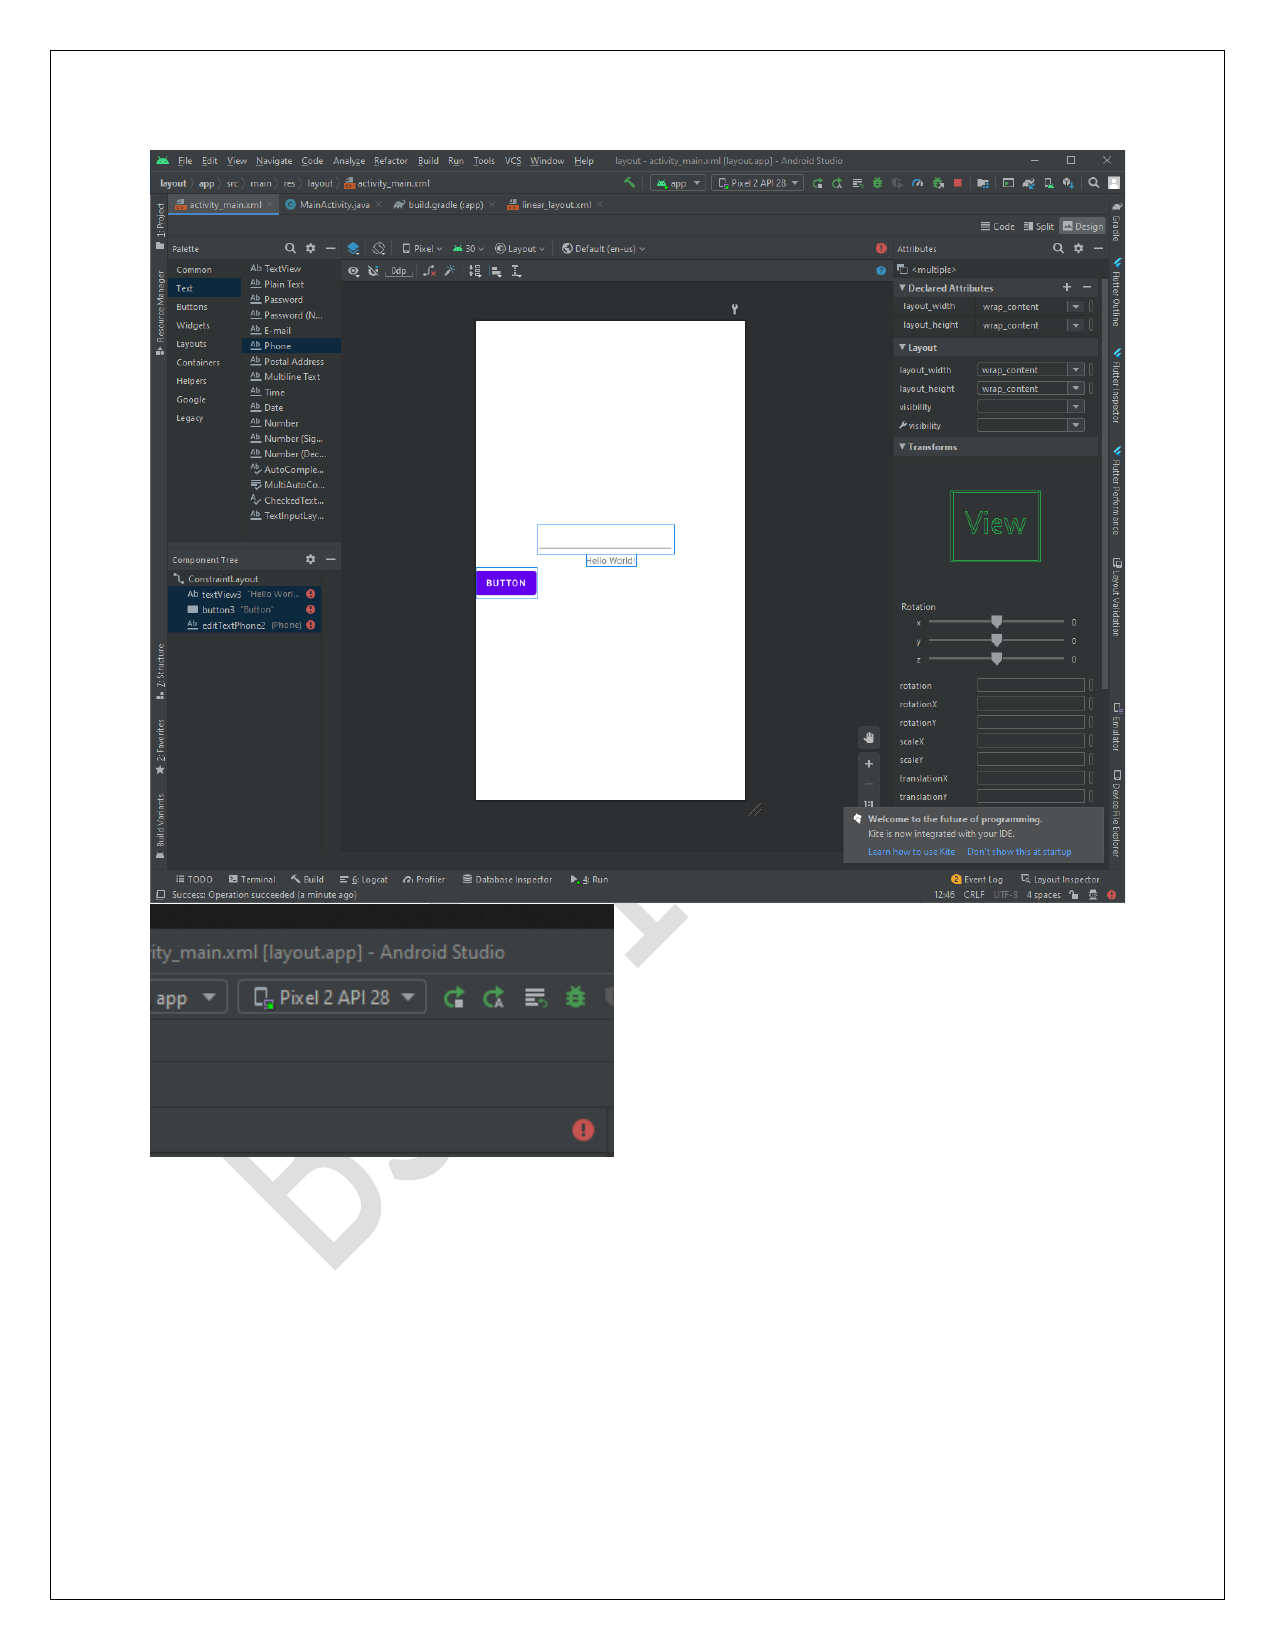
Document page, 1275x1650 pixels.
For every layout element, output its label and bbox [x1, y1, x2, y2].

picture [150, 150, 1125, 903]
picture [150, 904, 614, 1157]
